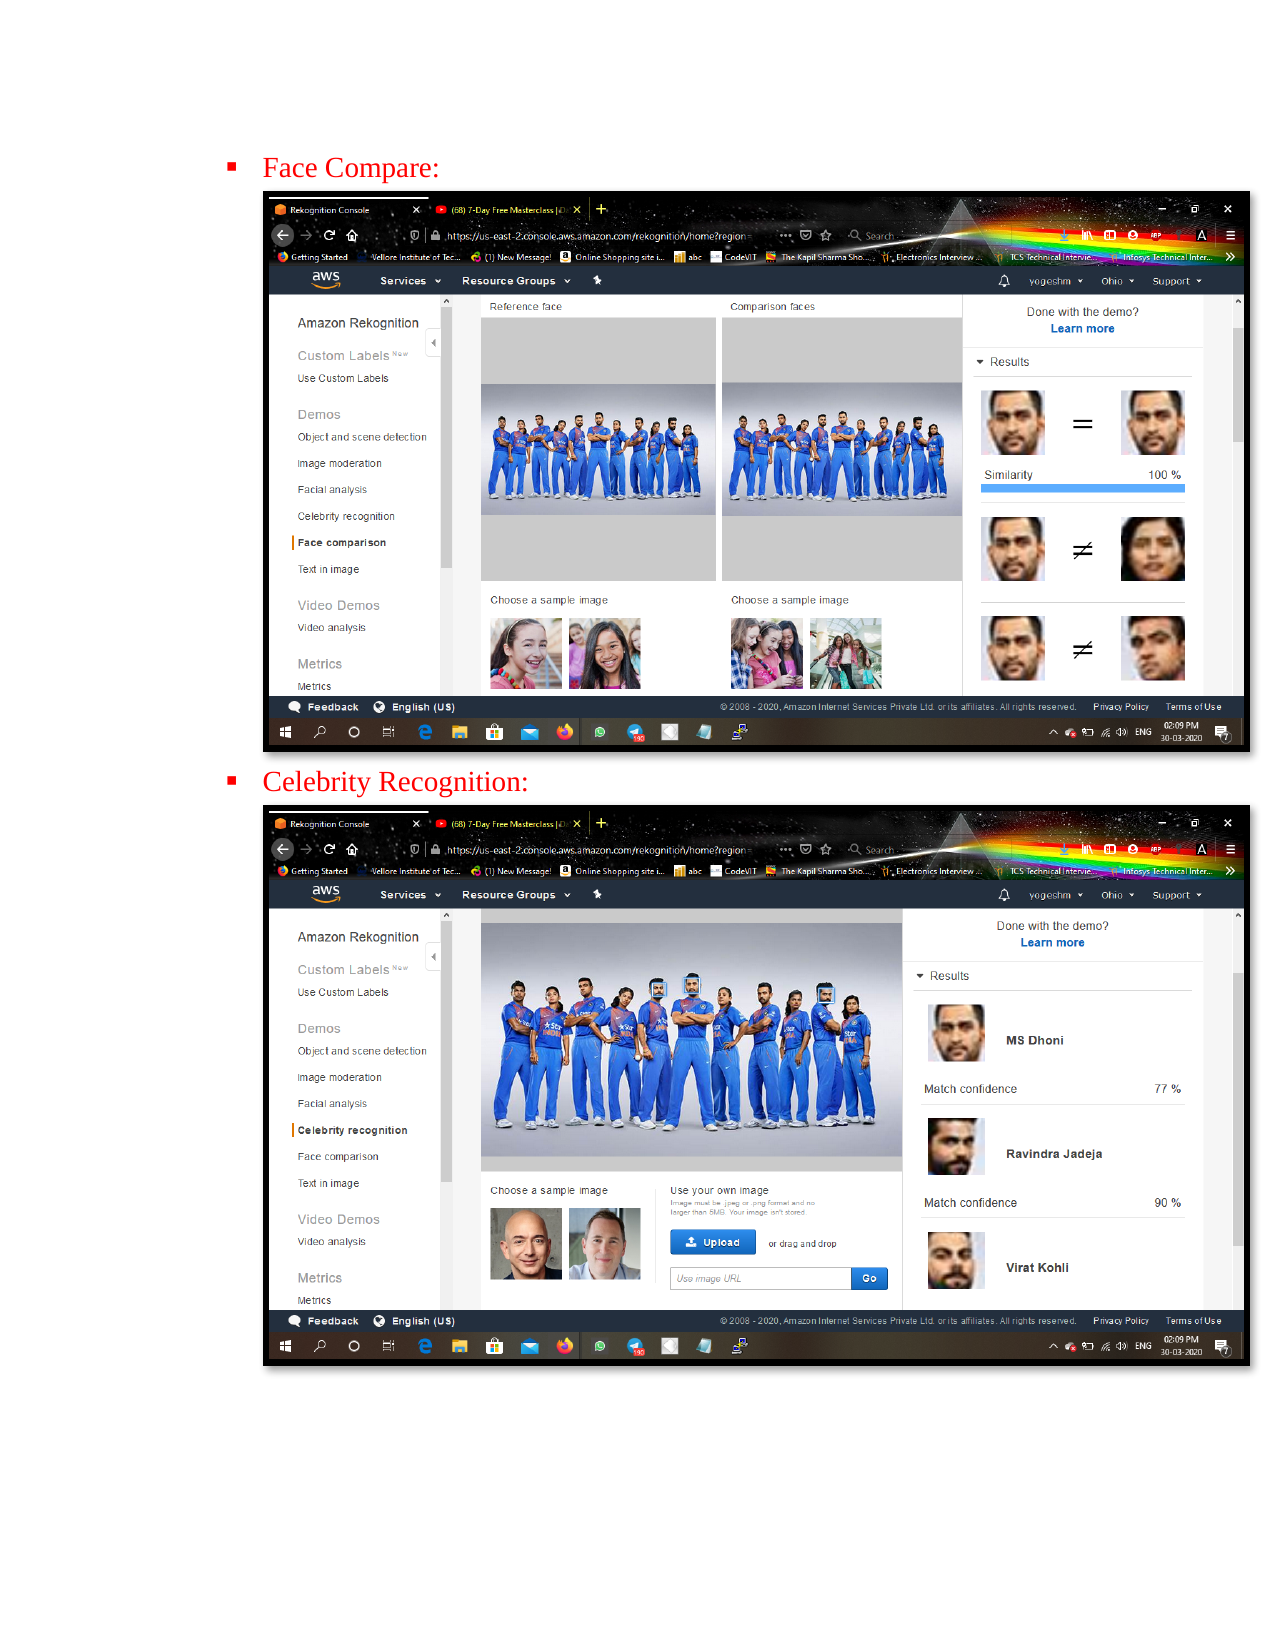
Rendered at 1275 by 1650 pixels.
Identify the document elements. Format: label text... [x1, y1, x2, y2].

picture [269, 811, 1244, 1359]
picture [269, 197, 1244, 745]
